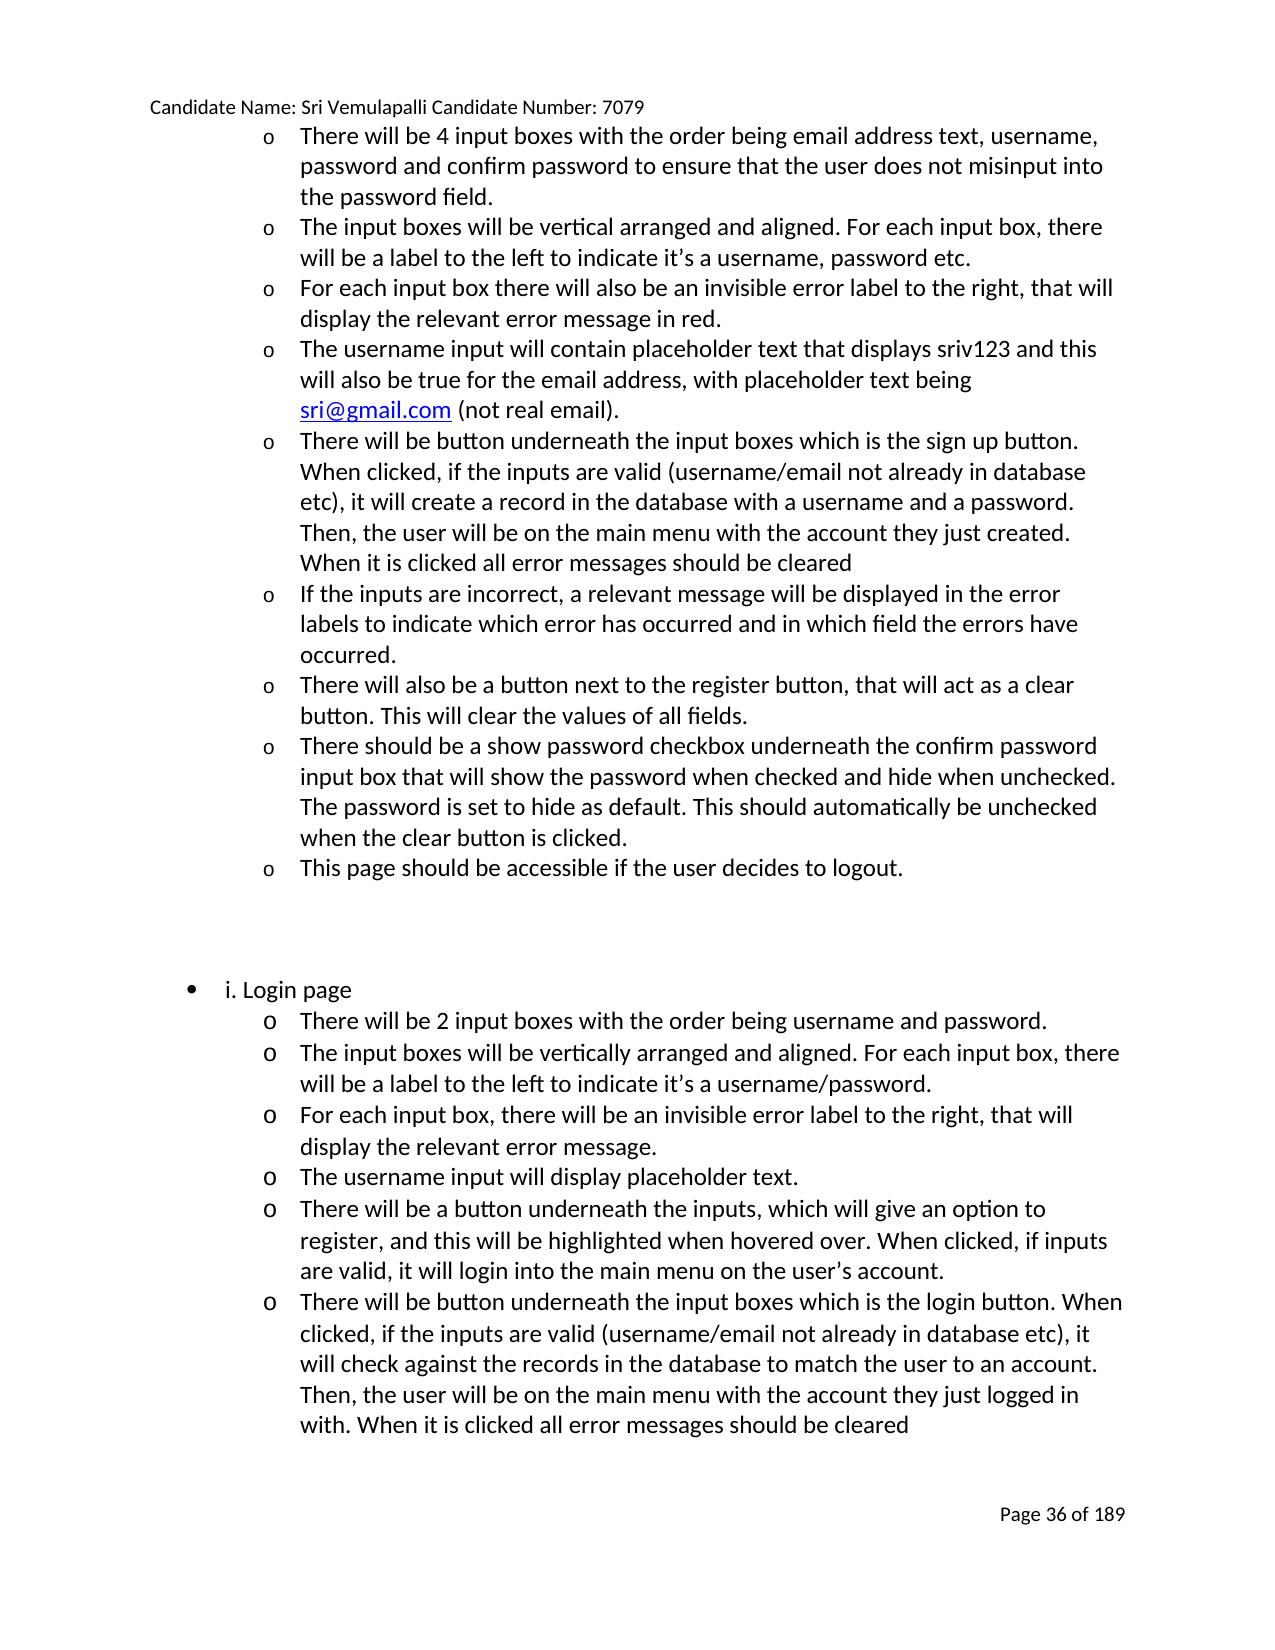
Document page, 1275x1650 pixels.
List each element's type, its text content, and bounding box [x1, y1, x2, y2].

list The username input will display placeholder text. [262, 1161, 1125, 1193]
list There will be 2 input boxes with the order being username and password. [262, 1005, 1125, 1037]
list There will be button underneath the input boxes which is the login button. When clicked, if the inputs are valid (username/email not already in database etc), it will check against the records in the database to match the user to an account. Then, the user will be on the main menu with the account they just logged in with. When it is clicked all error messages should be cleared [262, 1286, 1125, 1440]
list For each input box, there will be an invisible error label to the right, that will display the relevant error message. [262, 1099, 1125, 1161]
list This page should be accessible if the user decides to logout. [262, 852, 1125, 883]
list There will be button underneath the input boxes which is the sign up button. When clicked, if the inputs are valid (username/email not already in database etc), it will create a record in the database with a username and a password. Then, the user will be on the main menu with the account they just created. When it is clicked all error messages should be cleared [262, 425, 1125, 578]
list There will be 4 input boxes with the order being email address text, username, password and confirm password to ensure that the user does not misinput into the password field. [262, 120, 1125, 212]
list There should be a show password checkbox underneath the confirm password input box that will show the password when checked and hide when unchecked. The password is set to hide as default. This should automatically be unchecked when the clear button is clicked. [262, 730, 1125, 852]
list The username input will contain placeholder text that displays sriv123 and this will also be true for the email address, with placeholder text being sri@gmail.com (not real email). [262, 334, 1125, 425]
list The input boxes will be vertical arranged and aligned. For each input box, there will be a label to the left to indicate it’s a username, password etc. [262, 212, 1125, 273]
list There will be a button underneath the inputs, which will give an option to register, and this will be highlighted when hovered over. When clicked, if inputs are valid, it will login into the main menu on the user’s account. [262, 1193, 1125, 1286]
list If the inputs are incorrect, a relevant message will be displayed in the error labels to indicate which error has occurred and in which field the errors have occurred. [262, 578, 1125, 669]
list For each input box there will also be an invisible error label to the right, that will display the relevant error message in red. [262, 273, 1125, 334]
list i. Login page [187, 974, 1125, 1005]
list The input boxes will be vertically arranged and aligned. For each input box, there will be a label to the left to indicate it’s a username/password. [262, 1037, 1125, 1099]
list There will also be a button next to the register button, that will act as a clear button. This will clear the values of all fields. [262, 669, 1125, 730]
